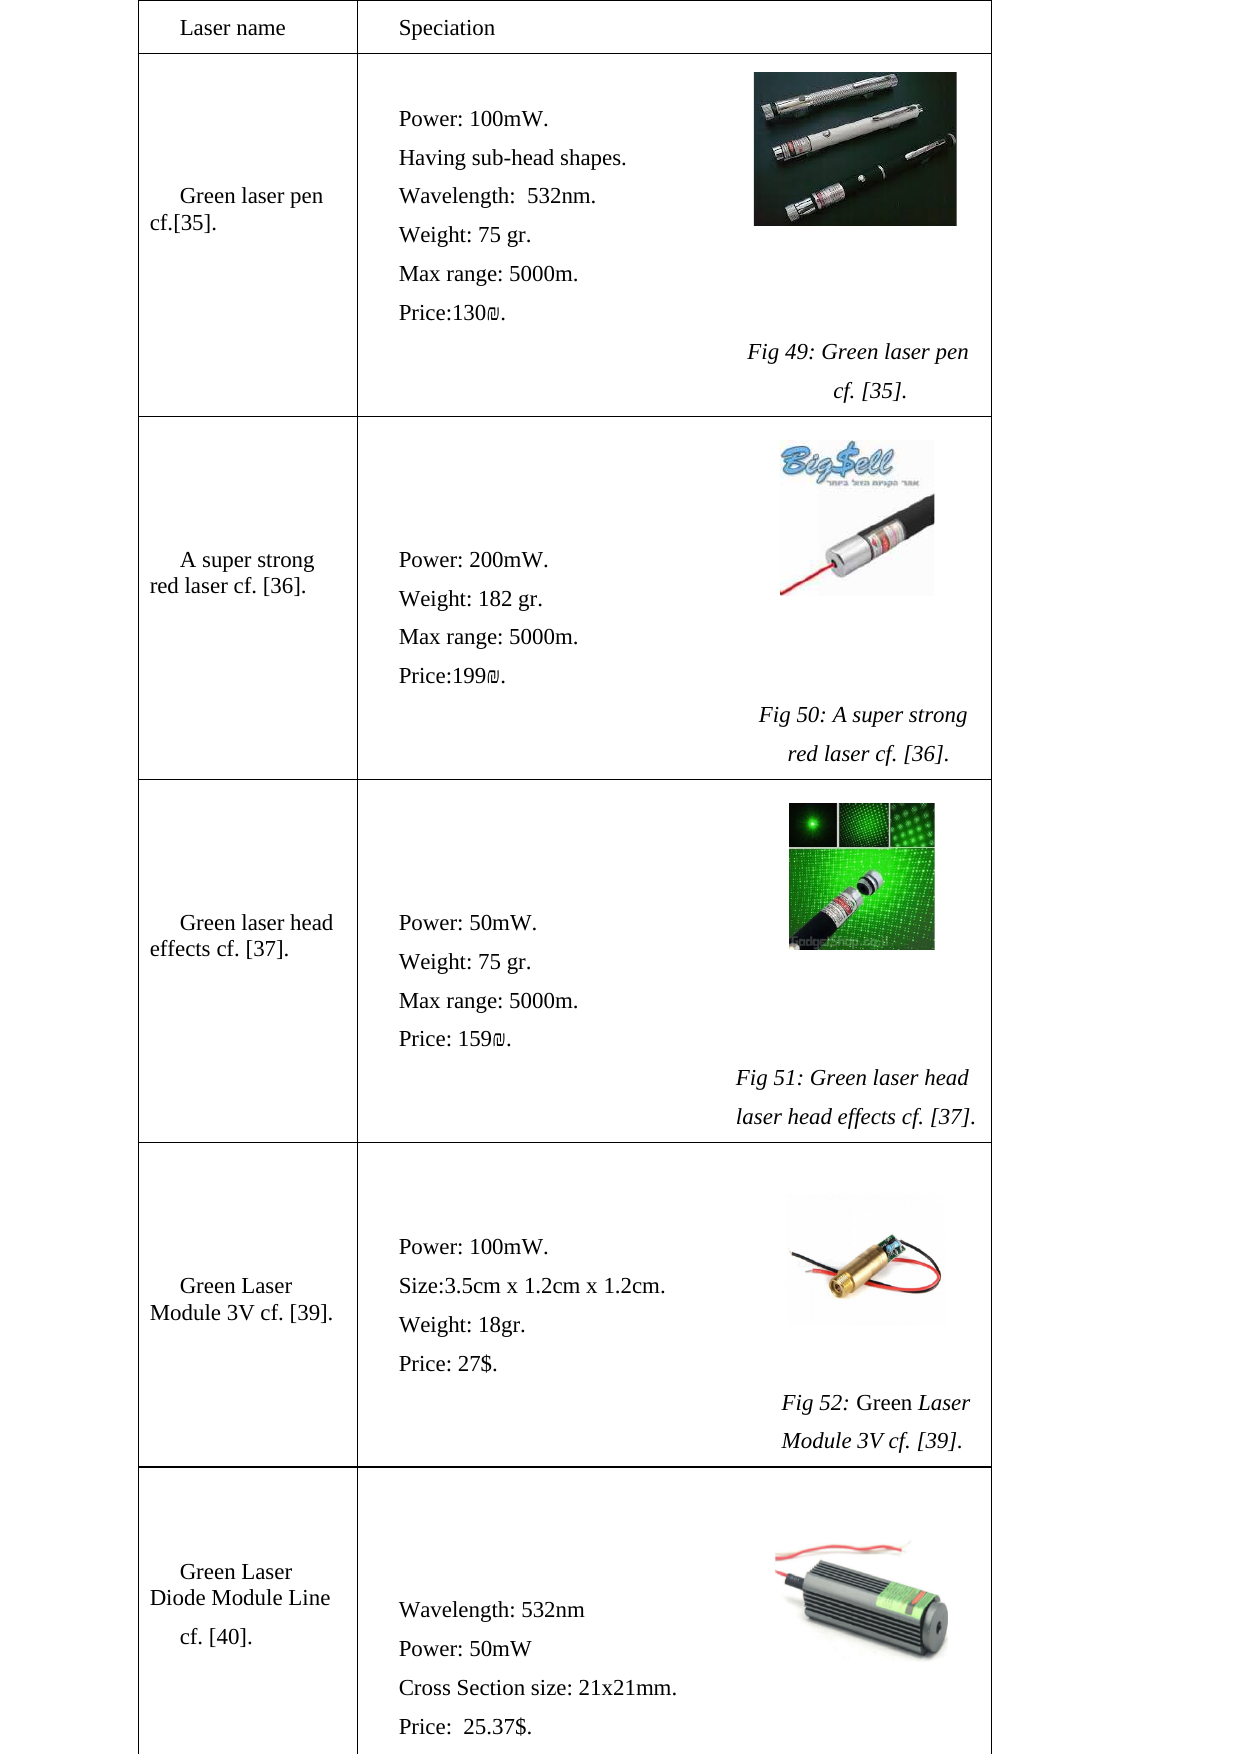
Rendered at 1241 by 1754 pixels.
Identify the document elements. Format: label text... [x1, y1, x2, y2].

table_cell Green Laser Module 3V cf. [39]. [139, 1143, 357, 1466]
table_cell Power: 100mW. Size:3.5cm x 1.2cm x 1.2cm. Weight: 18gr. Price: 27$. Fig 52: Green Laser Module 3V cf. [39]. [358, 1143, 991, 1466]
table_cell A super strong red laser cf. [36]. [139, 417, 357, 779]
table_cell Green Laser Diode Module Line cf. [40]. [139, 1468, 357, 1754]
picture [789, 803, 935, 950]
table_header Laser name [139, 1, 357, 52]
table_cell Power: 200mW. Weight: 182 gr. Max range: 5000m. Price:199₪. Fig 50: A super strong red laser cf. [36]. [358, 417, 991, 779]
table_cell Green laser pen cf.[35]. [139, 54, 357, 416]
table_cell Power: 100mW. Having sub-head shapes. Wavelength: 532nm. Weight: 75 gr. Max range: 5000m. Price:130₪. Fig 49: Green laser pen cf. [35]. [358, 54, 991, 416]
picture [774, 1519, 948, 1662]
table_cell Green laser head effects cf. [37]. [139, 780, 357, 1142]
table_header Speciation [358, 1, 991, 52]
table_cell Power: 50mW. Weight: 75 gr. Max range: 5000m. Price: 159₪. Fig 51: Green laser head laser head effects cf. [37]. [358, 780, 991, 1142]
picture [753, 72, 957, 226]
table_cell Wavelength: 532nm Power: 50mW Cross Section size: 21x21mm. Price: 25.37$. Fig 53: Green Laser Diode Module Line cf. [40]. [358, 1468, 991, 1754]
picture [780, 440, 935, 596]
picture [785, 1194, 950, 1326]
